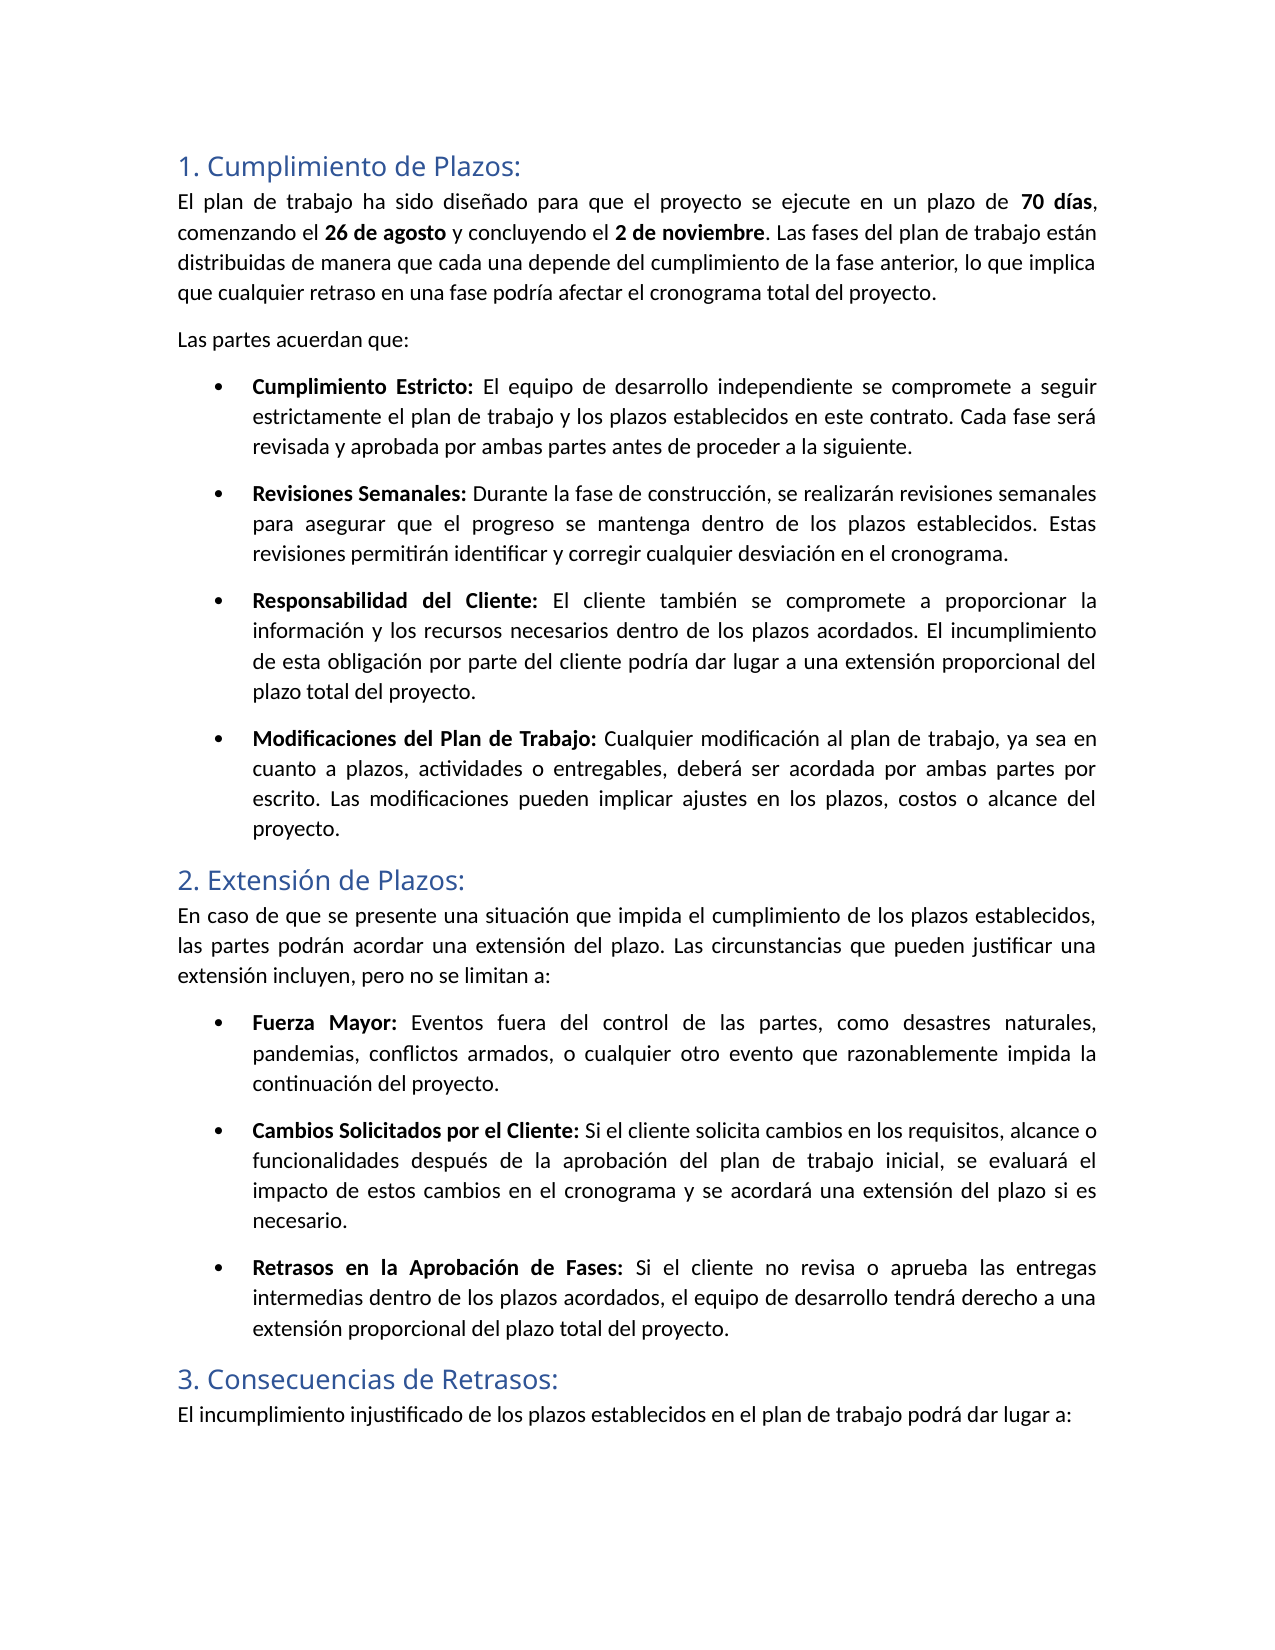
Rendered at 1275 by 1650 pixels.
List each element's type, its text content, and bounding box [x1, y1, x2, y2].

list Cambios Solicitados por el Cliente: Si el cliente solicita cambios en los requisitos, alcance o funcionalidades después de la aprobación del plan de trabajo inicial, se evaluará el impacto de estos cambios en el cronograma y se acordará una extensión del plazo si es necesario. [215, 1116, 1098, 1234]
text El plan de trabajo ha sido diseñado para que el proyecto se ejecute en un plazo de 70 días, comenzando el 26 de agosto y concluyendo el 2 de noviembre. Las fases del plan de trabajo están distribuidas de manera que cada una depende del cumplimiento de la fase anterior, lo que implica que cualquier retraso en una fase podría afectar el cronograma total del proyecto. [177, 187, 1098, 306]
subtitle 2. Extensión de Plazos: [177, 861, 1098, 898]
subtitle 3. Consecuencias de Retrasos: [177, 1361, 1098, 1397]
list Modificaciones del Plan de Trabajo: Cualquier modificación al plan de trabajo, ya sea en cuanto a plazos, actividades o entregables, deberá ser acordada por ambas partes por escrito. Las modificaciones pueden implicar ajustes en los plazos, costos o alcance del proyecto. [215, 724, 1098, 842]
text El incumplimiento injustificado de los plazos establecidos en el plan de trabajo podrá dar lugar a: [177, 1400, 1098, 1428]
subtitle 1. Cumplimiento de Plazos: [177, 148, 1098, 184]
list Revisiones Semanales: Durante la fase de construcción, se realizarán revisiones semanales para asegurar que el progreso se mantenga dentro de los plazos establecidos. Estas revisiones permitirán identificar y corregir cualquier desviación en el cronograma. [215, 479, 1098, 567]
text Las partes acuerdan que: [177, 325, 1098, 353]
list Fuerza Mayor: Eventos fuera del control de las partes, como desastres naturales, pandemias, conflictos armados, o cualquier otro evento que razonablemente impida la continuación del proyecto. [215, 1008, 1098, 1097]
list Retrasos en la Aprobación de Fases: Si el cliente no revisa o aprueba las entregas intermedias dentro de los plazos acordados, el equipo de desarrollo tendrá derecho a una extensión proporcional del plazo total del proyecto. [215, 1253, 1098, 1342]
text En caso de que se presente una situación que impida el cumplimiento de los plazos establecidos, las partes podrán acordar una extensión del plazo. Las circunstancias que pueden justificar una extensión incluyen, pero no se limitan a: [177, 901, 1098, 989]
list Cumplimiento Estricto: El equipo de desarrollo independiente se compromete a seguir estrictamente el plan de trabajo y los plazos establecidos en este contrato. Cada fase será revisada y aprobada por ambas partes antes de proceder a la siguiente. [215, 372, 1098, 460]
list Responsabilidad del Cliente: El cliente también se compromete a proporcionar la información y los recursos necesarios dentro de los plazos acordados. El incumplimiento de esta obligación por parte del cliente podría dar lugar a una extensión proporcional del plazo total del proyecto. [215, 586, 1098, 705]
